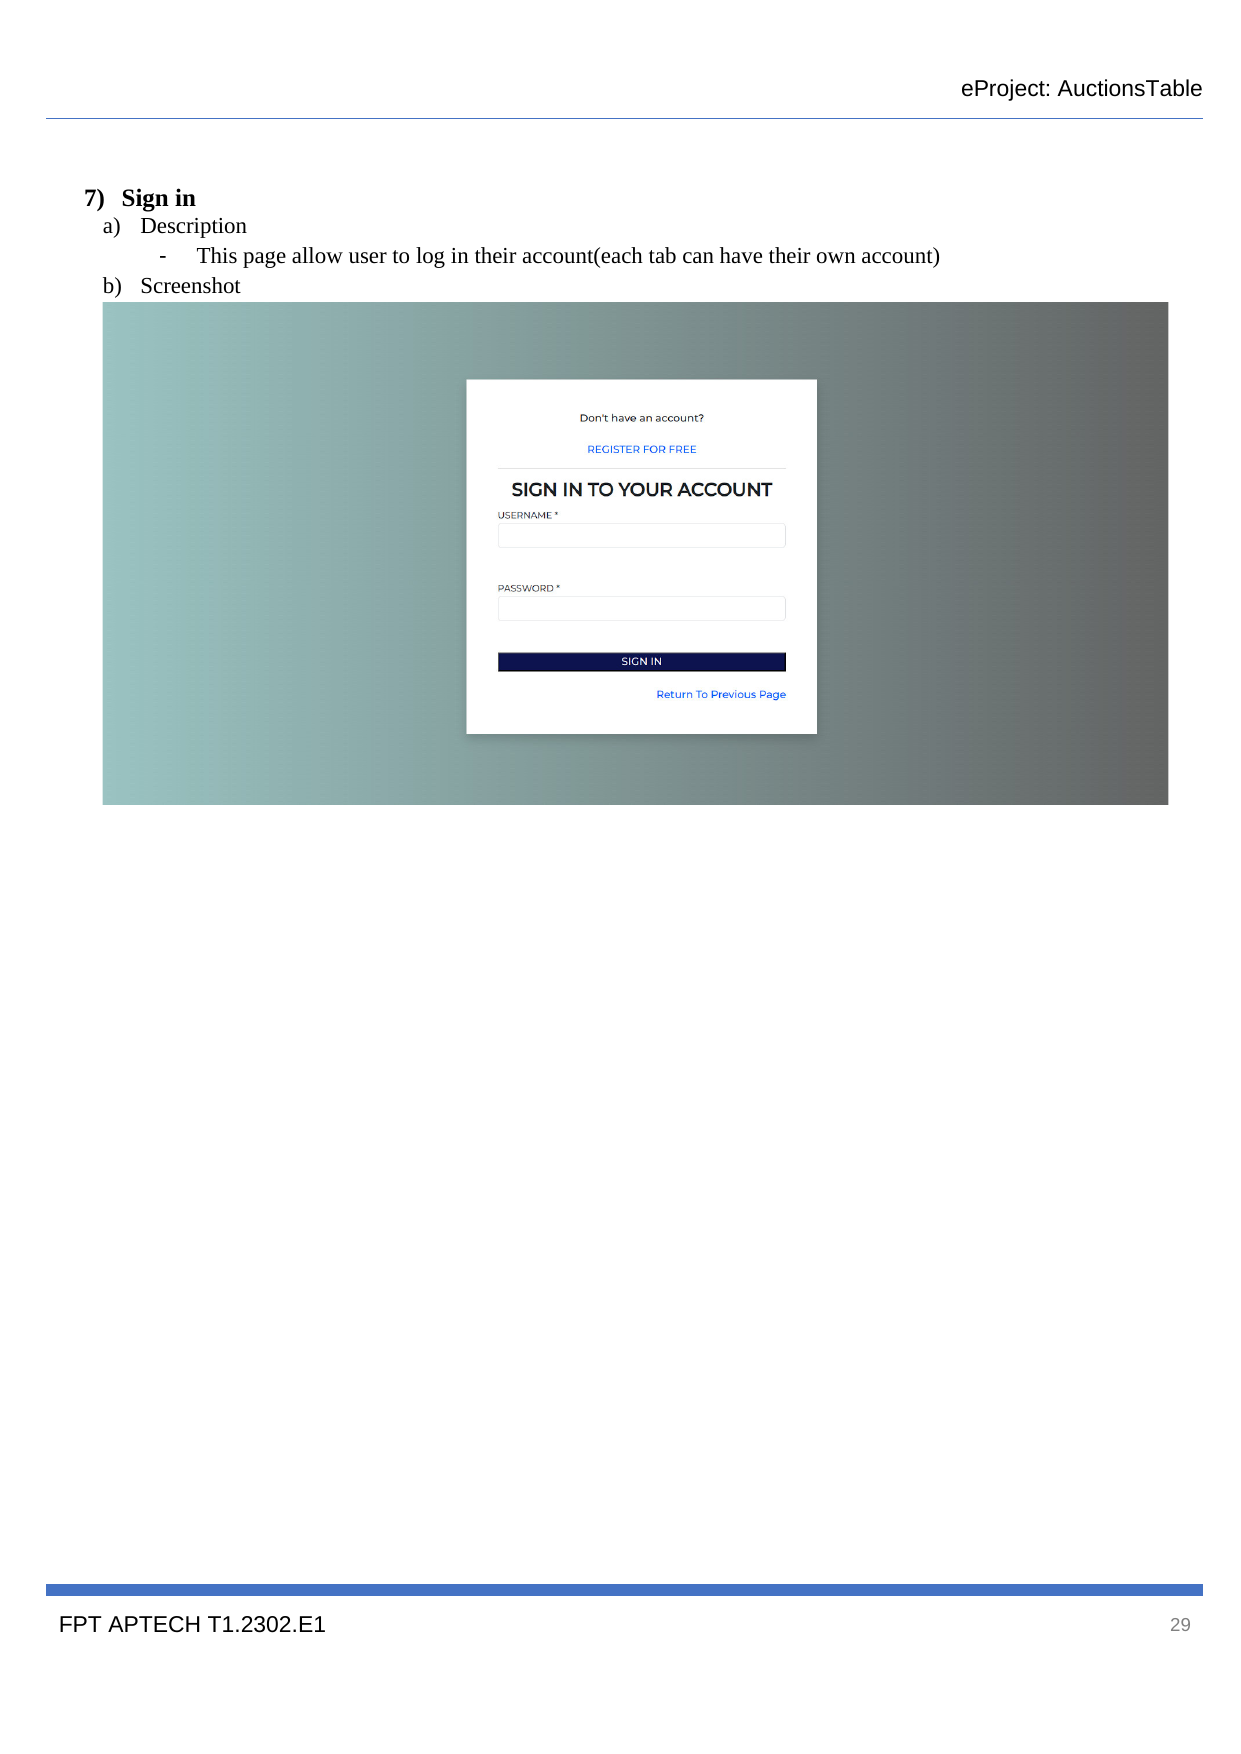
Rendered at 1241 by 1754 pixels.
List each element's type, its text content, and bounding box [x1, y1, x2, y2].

list Description [103, 212, 1031, 238]
list This page allow user to log in their account(each tab can have their own account) [159, 242, 1031, 268]
subtitle Sign in [84, 183, 1203, 212]
list Screenshot [103, 272, 1031, 299]
picture [102, 302, 1169, 805]
